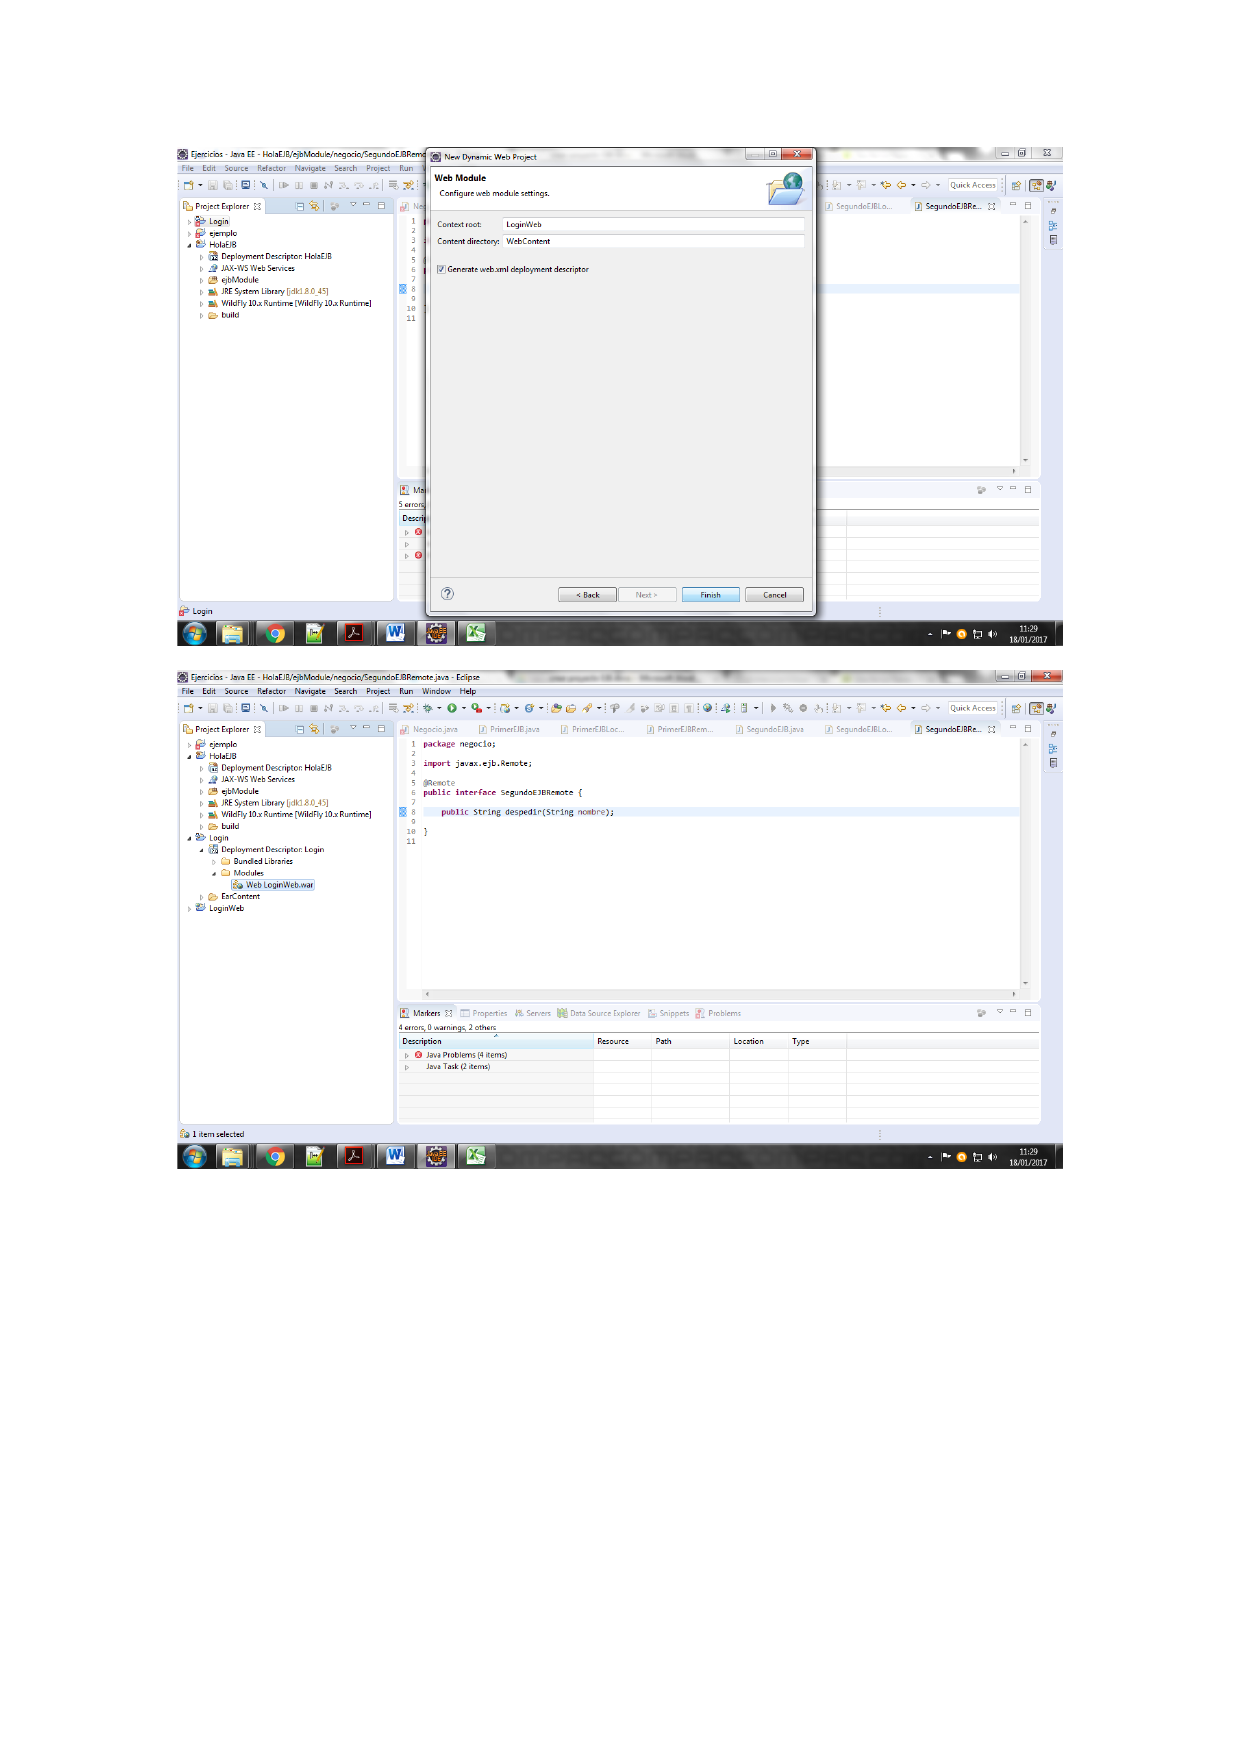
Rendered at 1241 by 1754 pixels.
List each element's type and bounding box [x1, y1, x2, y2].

picture [177, 147, 1063, 646]
picture [177, 670, 1063, 1169]
